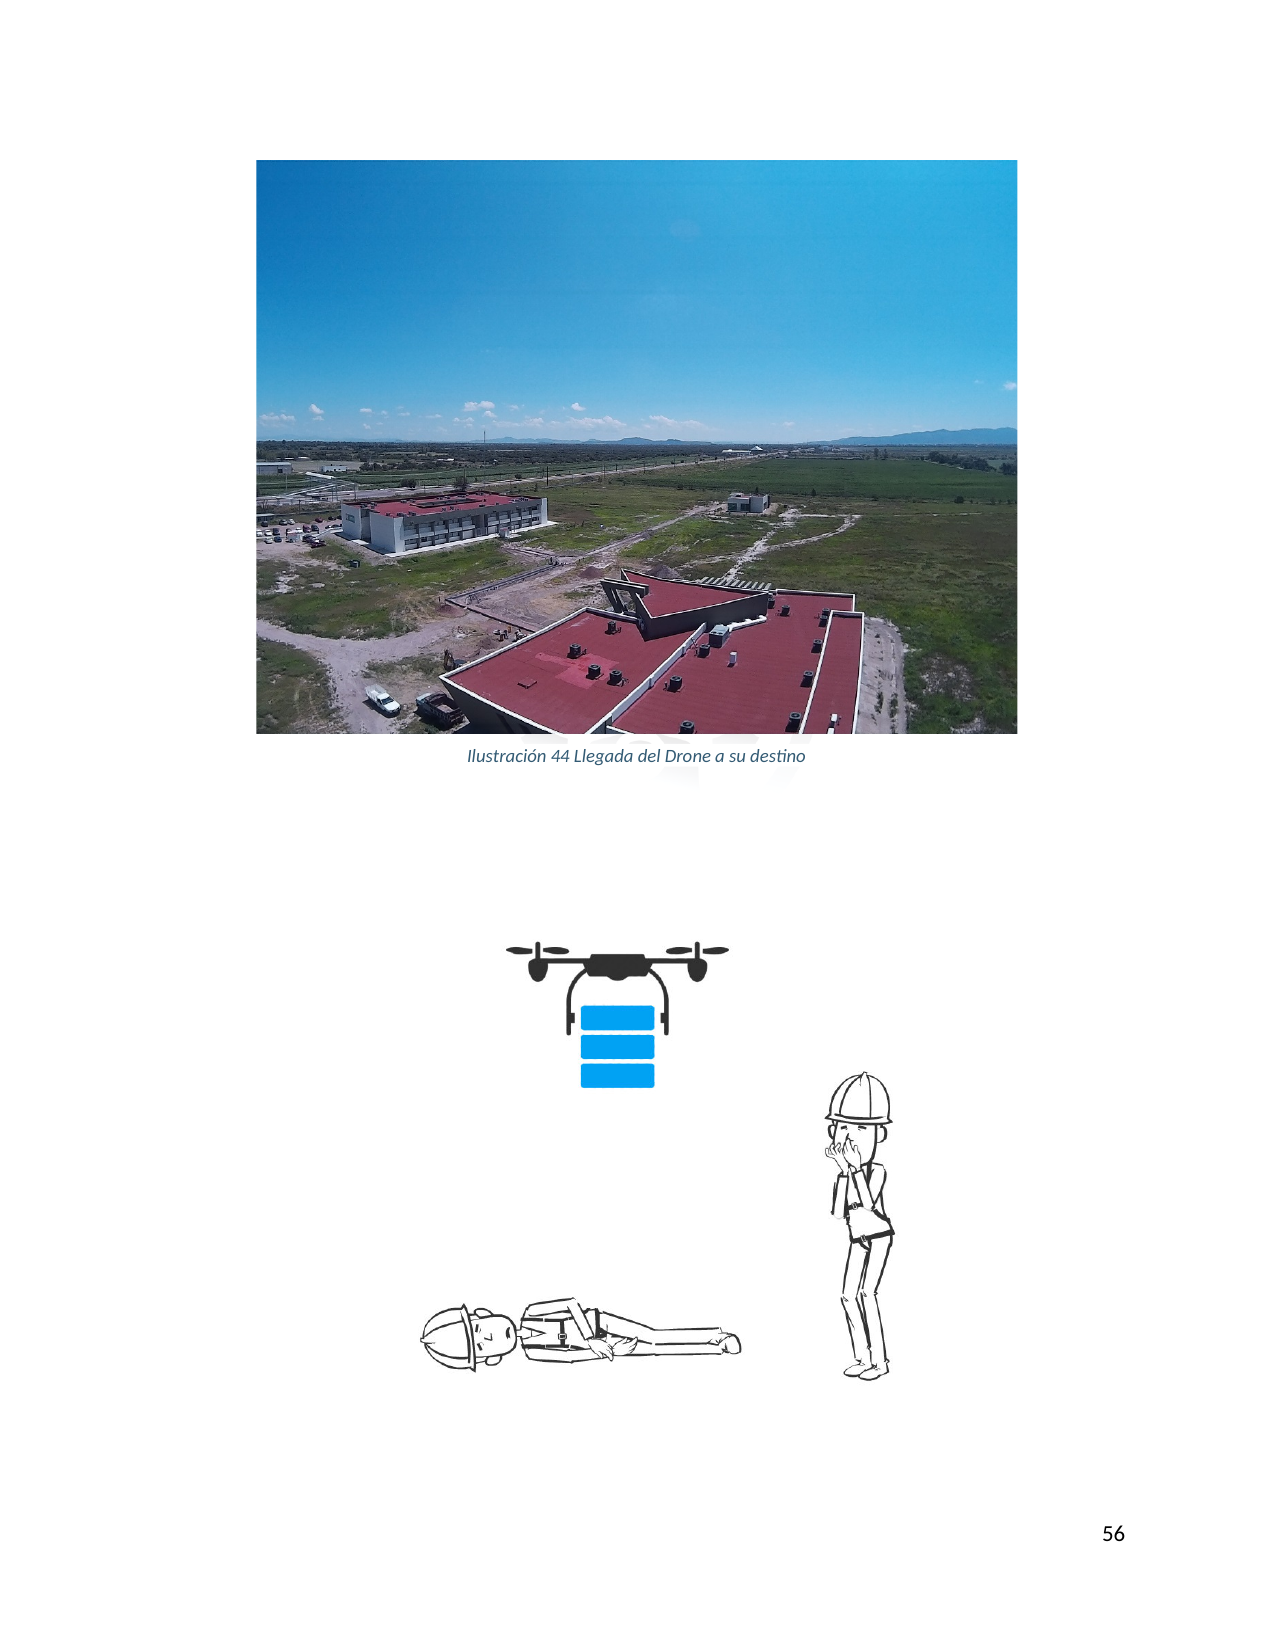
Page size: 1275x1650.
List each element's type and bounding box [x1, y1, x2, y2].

picture [150, 856, 1122, 1403]
picture [150, 150, 1122, 733]
